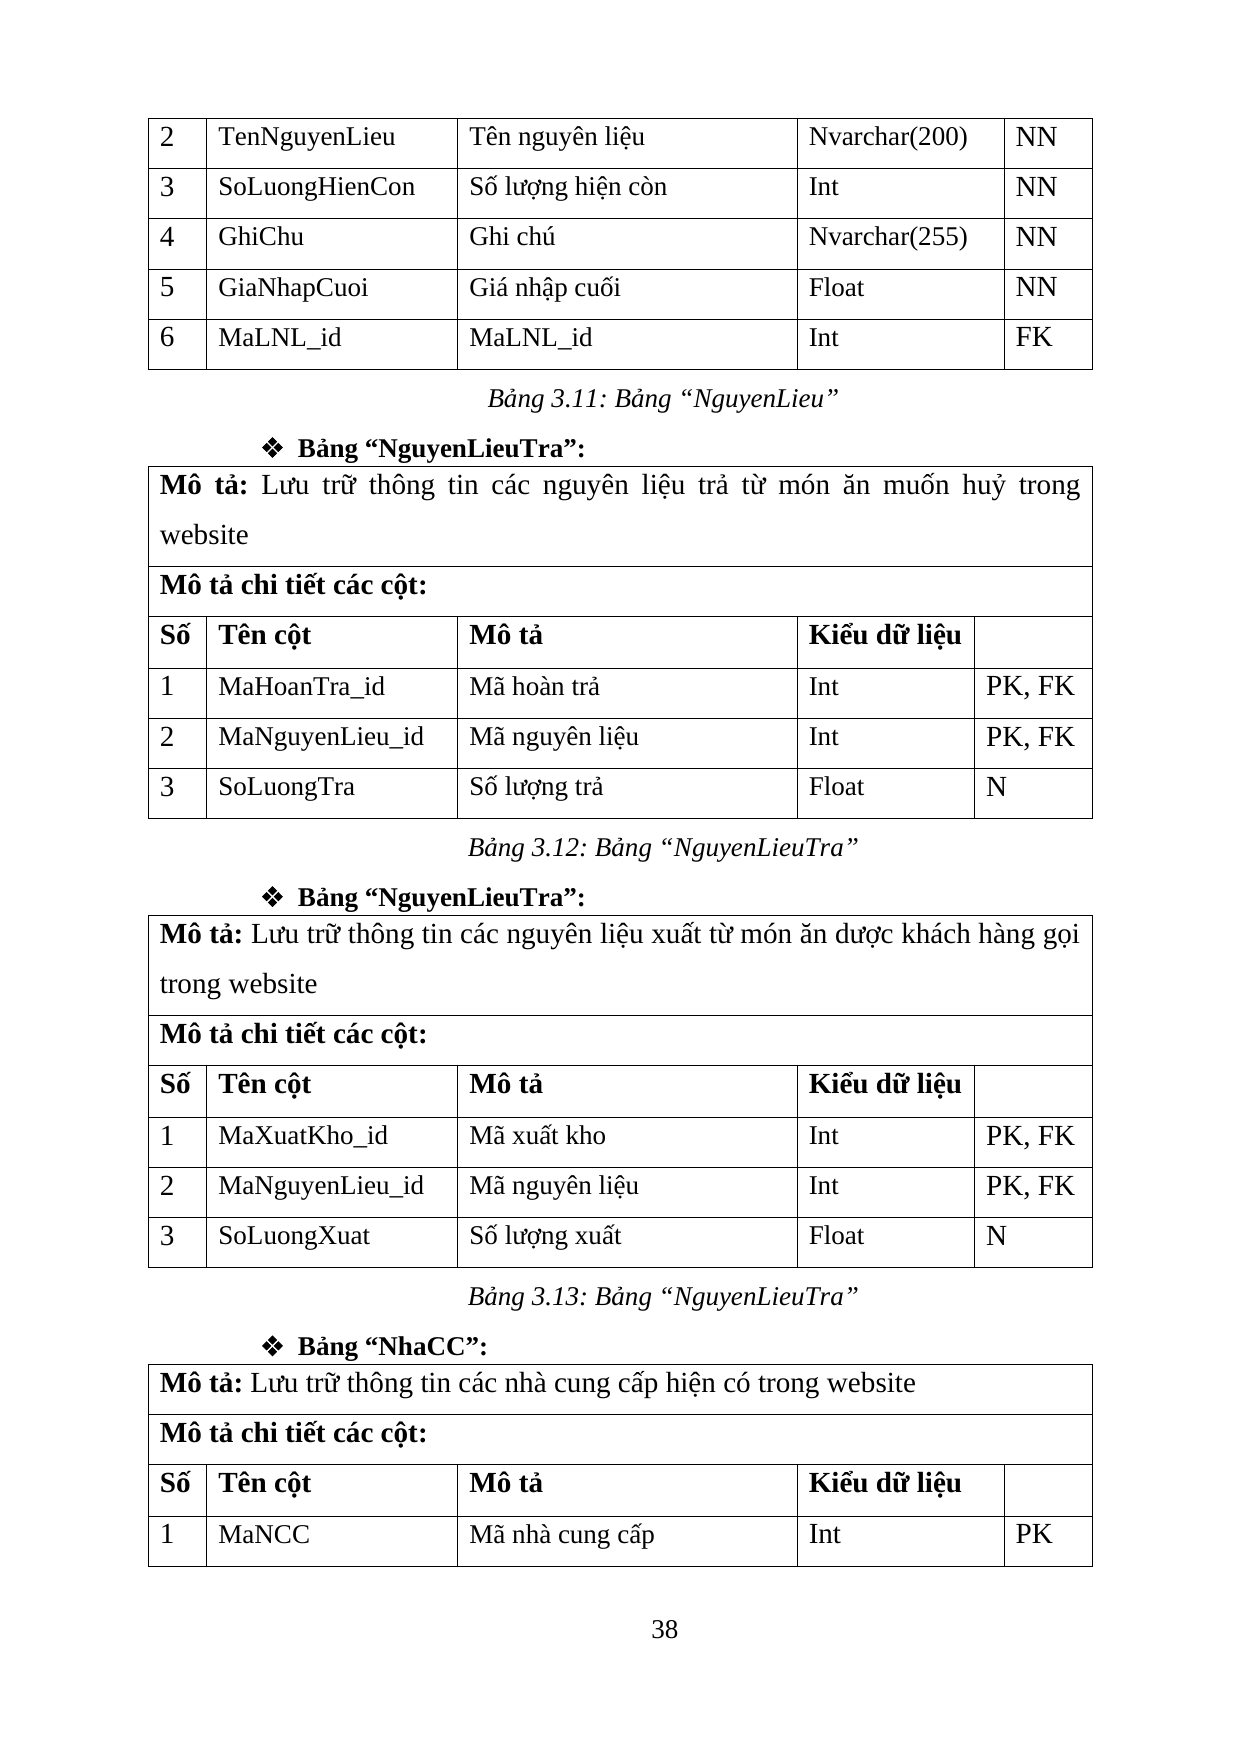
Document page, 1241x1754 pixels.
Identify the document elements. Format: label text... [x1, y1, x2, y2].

table_cell [975, 1066, 1092, 1117]
table_header Mô tả: Lưu trữ thông tin các nhà cung cấp hiện có trong website [149, 1365, 1092, 1414]
table_cell MaHoanTra_id [207, 669, 457, 718]
table_cell Tên cột [207, 1465, 457, 1516]
table_header Mô tả: Lưu trữ thông tin các nguyên liệu xuất từ món ăn dược khách hàng gọi trong website [149, 916, 1092, 1015]
table_cell 2 [149, 119, 206, 168]
table_cell Mã hoàn trả [458, 669, 797, 718]
table_cell Int [798, 719, 974, 768]
table_cell Số [149, 617, 206, 667]
table_cell NN [1005, 119, 1092, 168]
table_cell 2 [149, 1168, 206, 1217]
table_cell Int [798, 669, 974, 718]
table_cell Số lượng xuất [458, 1218, 797, 1267]
table_cell SoLuongXuat [207, 1218, 457, 1267]
table_cell Số lượng trả [458, 769, 797, 818]
table_cell Int [798, 1168, 974, 1217]
table_cell NN [1005, 169, 1092, 218]
table_cell Tên cột [207, 1066, 457, 1117]
table_cell NN [1005, 270, 1092, 318]
table_cell Int [798, 320, 1004, 369]
table_cell FK [1005, 320, 1092, 369]
table_cell Số [149, 1066, 206, 1117]
table_cell Float [798, 270, 1004, 318]
table_cell GhiChu [207, 219, 457, 268]
table_cell Nvarchar(255) [798, 219, 1004, 268]
table_cell 2 [149, 719, 206, 768]
table_cell Giá nhập cuối [458, 270, 797, 318]
table_header Mô tả: Lưu trữ thông tin các nguyên liệu trả từ món ăn muốn huỷ trong website [149, 467, 1092, 566]
table_cell Kiểu dữ liệu [798, 1465, 1004, 1516]
table_cell [1005, 1465, 1092, 1516]
table_cell Nvarchar(200) [798, 119, 1004, 168]
table_cell 5 [149, 270, 206, 318]
table_cell GiaNhapCuoi [207, 270, 457, 318]
table_cell MaNCC [207, 1517, 457, 1566]
table_cell N [975, 769, 1092, 818]
table_cell SoLuongTra [207, 769, 457, 818]
table_cell Tên cột [207, 617, 457, 667]
table_cell Kiểu dữ liệu [798, 617, 974, 667]
table_cell Int [798, 1517, 1004, 1566]
table_cell 1 [149, 1517, 206, 1566]
table_cell MaLNL_id [207, 320, 457, 369]
table_cell 3 [149, 1218, 206, 1267]
table_cell Int [798, 1118, 974, 1167]
table_cell 6 [149, 320, 206, 369]
list Bảng “NguyenLieuTra”: [260, 432, 1122, 463]
table_cell PK, FK [975, 1118, 1092, 1167]
table_cell Tên nguyên liệu [458, 119, 797, 168]
list Bảng “NguyenLieuTra”: [260, 881, 1122, 912]
table_cell N [975, 1218, 1092, 1267]
table_cell Mô tả [458, 1066, 797, 1117]
table_cell Mã nguyên liệu [458, 719, 797, 768]
table_cell Số lượng hiện còn [458, 169, 797, 218]
table_cell 4 [149, 219, 206, 268]
table_cell PK, FK [975, 1168, 1092, 1217]
table_cell Kiểu dữ liệu [798, 1066, 974, 1117]
table_cell NN [1005, 219, 1092, 268]
table_cell Số [149, 1465, 206, 1516]
table_cell PK, FK [975, 719, 1092, 768]
table_cell Int [798, 169, 1004, 218]
table_cell [975, 617, 1092, 667]
table_cell Ghi chú [458, 219, 797, 268]
table_cell MaLNL_id [458, 320, 797, 369]
list Bảng “NhaCC”: [260, 1330, 1122, 1362]
table_cell Mô tả chi tiết các cột: [149, 567, 1092, 616]
table_cell MaNguyenLieu_id [207, 719, 457, 768]
table_cell 1 [149, 669, 206, 718]
table_cell 1 [149, 1118, 206, 1167]
table_cell Mô tả [458, 617, 797, 667]
table_cell MaNguyenLieu_id [207, 1168, 457, 1217]
table_cell 3 [149, 769, 206, 818]
table_cell Mô tả [458, 1465, 797, 1516]
table_cell 3 [149, 169, 206, 218]
table_cell Mã nguyên liệu [458, 1168, 797, 1217]
table_cell PK, FK [975, 669, 1092, 718]
table_cell Mô tả chi tiết các cột: [149, 1415, 1092, 1464]
table_cell Mô tả chi tiết các cột: [149, 1016, 1092, 1065]
table_cell Mã xuất kho [458, 1118, 797, 1167]
table_cell Mã nhà cung cấp [458, 1517, 797, 1566]
table_cell Float [798, 769, 974, 818]
table_cell PK [1005, 1517, 1092, 1566]
table_cell TenNguyenLieu [207, 119, 457, 168]
table_cell SoLuongHienCon [207, 169, 457, 218]
table_cell MaXuatKho_id [207, 1118, 457, 1167]
table_cell Float [798, 1218, 974, 1267]
